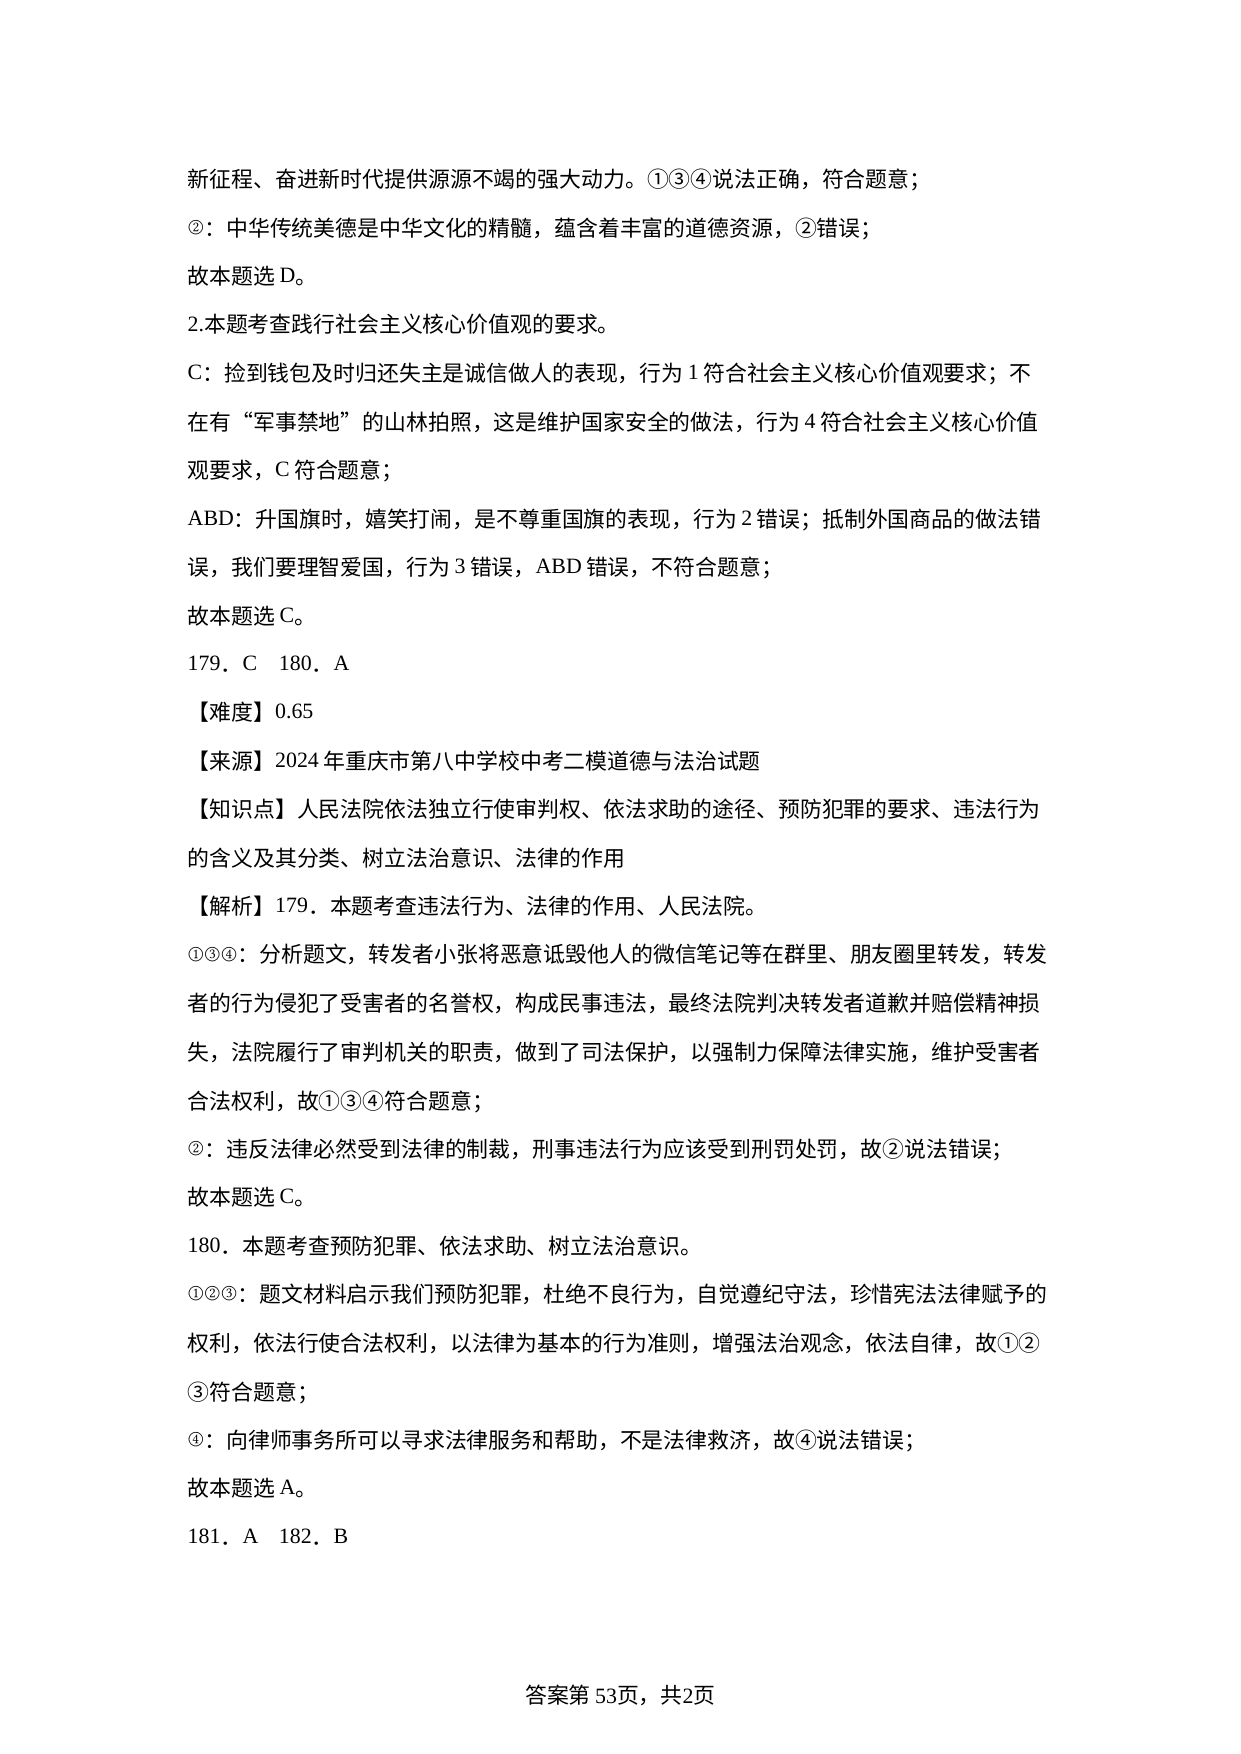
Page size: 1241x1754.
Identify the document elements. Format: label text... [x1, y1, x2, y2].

text ②：违反法律必然受到法律的制裁，刑事违法行为应该受到刑罚处罚，故②说法错误； [187, 1132, 1053, 1164]
text 【来源】2024年重庆市第八中学校中考二模道德与法治试题 [187, 743, 1053, 776]
text 故本题选C。 [187, 1180, 1053, 1212]
text 2.本题考查践行社会主义核心价值观的要求。 [187, 307, 1053, 339]
text ①③④：分析题文，转发者小张将恶意诋毁他人的微信笔记等在群里、朋友圈里转发，转发者的行为侵犯了受害者的名誉权，构成民事违法，最终法院判决转发者道歉并赔偿精神损失，法院履行了审判机关的职责，做到了司法保护，以强制力保障法律实施，维护受害者合法权利，故①③④符合题意； [187, 937, 1053, 1116]
text ①②③：题文材料启示我们预防犯罪，杜绝不良行为，自觉遵纪守法，珍惜宪法法律赋予的权利，依法行使合法权利，以法律为基本的行为准则，增强法治观念，依法自律，故①②③符合题意； [187, 1277, 1053, 1407]
text 【知识点】人民法院依法独立行使审判权、依法求助的途径、预防犯罪的要求、违法行为的含义及其分类、树立法治意识、法律的作用 [187, 792, 1053, 873]
text C：捡到钱包及时归还失主是诚信做人的表现，行为1符合社会主义核心价值观要求；不在有“军事禁地”的山林拍照，这是维护国家安全的做法，行为4符合社会主义核心价值观要求，C符合题意； [187, 355, 1053, 485]
text 180．本题考查预防犯罪、依法求助、树立法治意识。 [187, 1228, 1053, 1261]
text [187, 162, 1053, 194]
text 【解析】179．本题考查违法行为、法律的作用、人民法院。 [187, 889, 1053, 921]
text 故本题选C。 [187, 598, 1053, 631]
text 181．A 182．B [187, 1519, 1053, 1552]
text 故本题选D。 [187, 259, 1053, 291]
text ②：中华传统美德是中华文化的精髓，蕴含着丰富的道德资源，②错误； [187, 210, 1053, 243]
text ④：向律师事务所可以寻求法律服务和帮助，不是法律救济，故④说法错误； [187, 1422, 1053, 1455]
text 【难度】0.65 [187, 695, 1053, 727]
text 故本题选A。 [187, 1471, 1053, 1503]
text 179．C 180．A [187, 647, 1053, 679]
text ABD：升国旗时，嬉笑打闹，是不尊重国旗的表现，行为2错误；抵制外国商品的做法错误，我们要理智爱国，行为3错误，ABD错误，不符合题意； [187, 501, 1053, 582]
